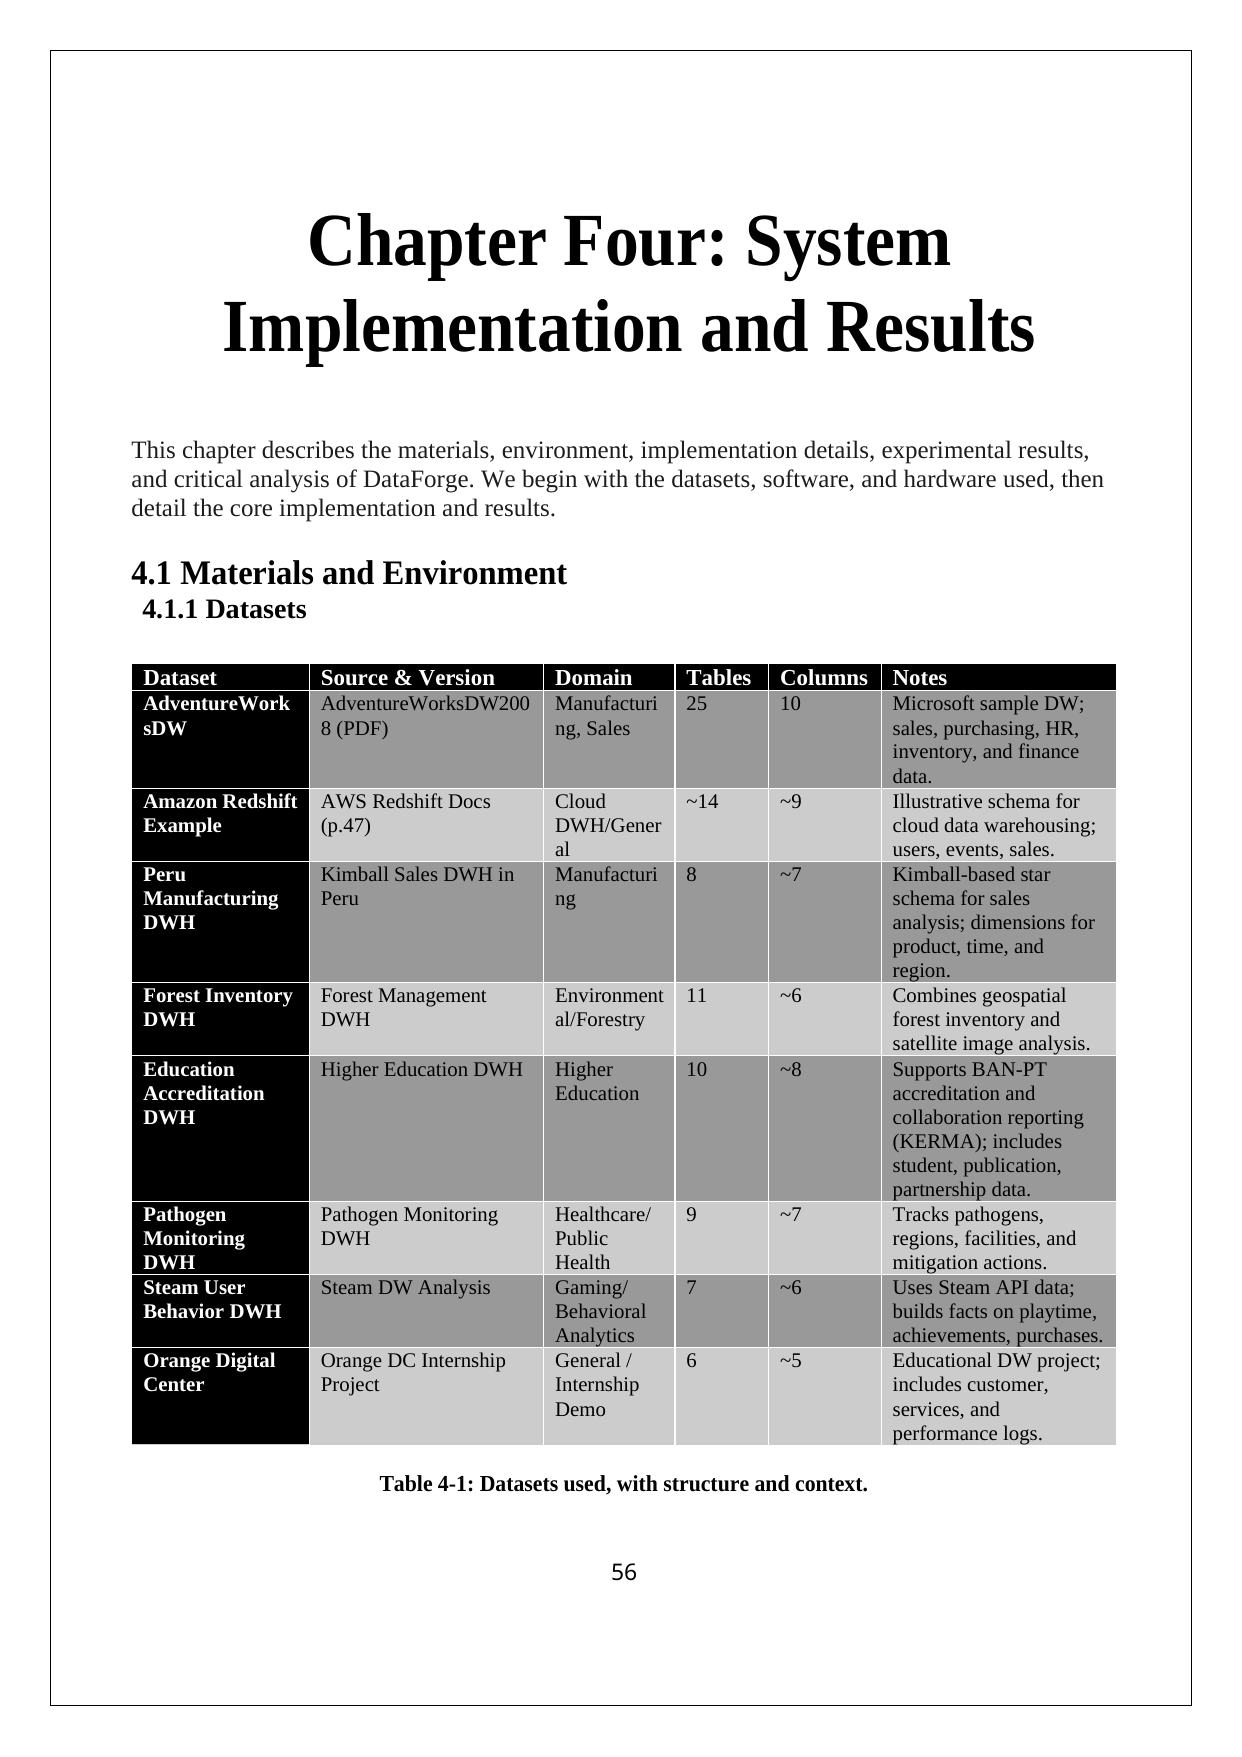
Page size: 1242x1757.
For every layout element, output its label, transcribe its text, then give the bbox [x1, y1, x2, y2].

table_cell Steam DW Analysis [310, 1275, 543, 1347]
table_cell Environmental/Forestry [544, 983, 674, 1055]
table_cell ~7 [769, 862, 881, 982]
table_header Tables [676, 664, 768, 690]
table_cell 6 [676, 1348, 768, 1444]
table_cell 10 [769, 691, 881, 788]
table_cell General / Internship Demo [544, 1348, 674, 1444]
table_cell ~6 [769, 1275, 881, 1347]
table_cell Pathogen Monitoring DWH [132, 1202, 309, 1274]
table_cell Gaming/Behavioral Analytics [544, 1275, 674, 1347]
table_header Source & Version [310, 664, 543, 690]
table_cell ~14 [676, 789, 768, 861]
table_cell AdventureWorksDW [132, 691, 309, 788]
table_cell Combines geospatial forest inventory and satellite image analysis. [882, 983, 1116, 1055]
table_cell 25 [676, 691, 768, 788]
table_header Dataset [132, 664, 309, 690]
table_cell Cloud DWH/General [544, 789, 674, 861]
table_header Columns [769, 664, 881, 690]
table_cell ~7 [769, 1202, 881, 1274]
table_cell Supports BAN-PT accreditation and collaboration reporting (KERMA); includes student, publication, partnership data. [882, 1056, 1116, 1201]
table_cell Kimball-based star schema for sales analysis; dimensions for product, time, and region. [882, 862, 1116, 982]
table_cell Tracks pathogens, regions, facilities, and mitigation actions. [882, 1202, 1116, 1274]
table_cell ~6 [769, 983, 881, 1055]
table_cell Microsoft sample DW; sales, purchasing, HR, inventory, and finance data. [882, 691, 1116, 788]
table_cell 11 [676, 983, 768, 1055]
table_cell Educational DW project; includes customer, services, and performance logs. [882, 1348, 1116, 1444]
table_cell Higher Education DWH [310, 1056, 543, 1201]
table_cell ~5 [769, 1348, 881, 1444]
subtitle 4.1 Materials and Environment [131, 553, 1117, 592]
table_cell Forest Management DWH [310, 983, 543, 1055]
table_cell Higher Education [544, 1056, 674, 1201]
table_cell Kimball Sales DWH in Peru [310, 862, 543, 982]
table_cell Manufacturing [544, 862, 674, 982]
table_cell Education Accreditation DWH [132, 1056, 309, 1201]
table_cell AdventureWorksDW2008 (PDF) [310, 691, 543, 788]
table_cell Steam User Behavior DWH [132, 1275, 309, 1347]
table_cell Orange DC Internship Project [310, 1348, 543, 1444]
table_cell Orange Digital Center [132, 1348, 309, 1444]
table_cell AWS Redshift Docs (p.47) [310, 789, 543, 861]
table_cell Forest Inventory DWH [132, 983, 309, 1055]
table_cell 7 [676, 1275, 768, 1347]
table_cell Amazon Redshift Example [132, 789, 309, 861]
table_cell 9 [676, 1202, 768, 1274]
table_cell Manufacturing, Sales [544, 691, 674, 788]
subtitle Chapter Four: System Implementation and Results [142, 195, 1117, 368]
table_cell ~9 [769, 789, 881, 861]
table_cell Illustrative schema for cloud data warehousing; users, events, sales. [882, 789, 1116, 861]
table_cell ~8 [769, 1056, 881, 1201]
table_cell 10 [676, 1056, 768, 1201]
table_cell Healthcare/Public Health [544, 1202, 674, 1274]
text This chapter describes the materials, environment, implementation details, experimental results, and critical analysis of DataForge. We begin with the datasets, software, and hardware used, then detail the core implementation and results. [131, 368, 1117, 553]
text Table 4-1: Datasets used, with structure and context. [131, 1446, 1117, 1496]
table_cell Uses Steam API data; builds facts on playtime, achievements, purchases. [882, 1275, 1116, 1347]
subtitle 4.1.1 Datasets [142, 592, 1117, 663]
table_header Domain [544, 664, 674, 690]
table_cell Peru Manufacturing DWH [132, 862, 309, 982]
table_header Notes [882, 664, 1116, 690]
table_cell Pathogen Monitoring DWH [310, 1202, 543, 1274]
table_cell 8 [676, 862, 768, 982]
